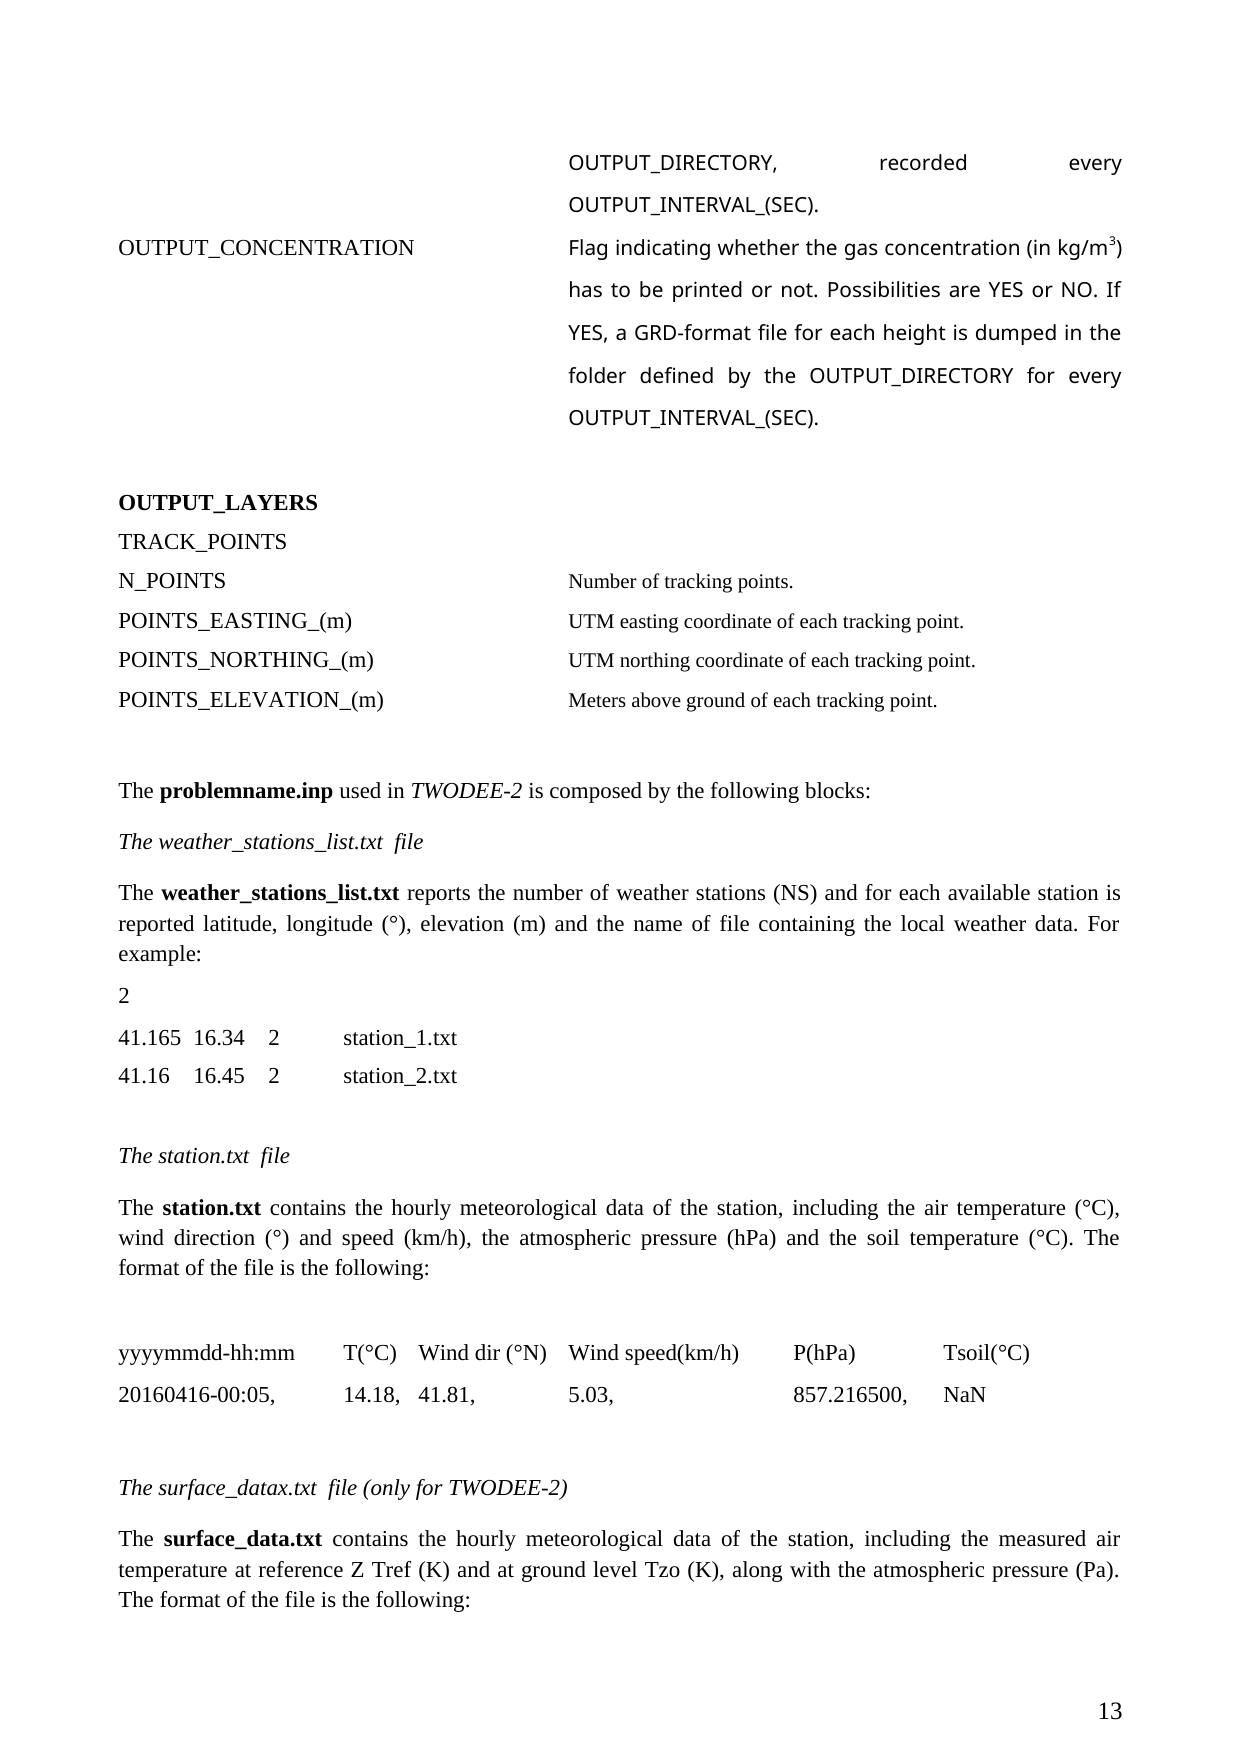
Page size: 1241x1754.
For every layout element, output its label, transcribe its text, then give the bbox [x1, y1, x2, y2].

text The surface_data.txt contains the hourly meteorological data of the station, including the measured air temperature at reference Z Tref (K) and at ground level Tzo (K), along with the atmospheric pressure (Pa). The format of the file is the following: [118, 1525, 1122, 1612]
text 2 [118, 982, 1122, 1008]
text yyyymmdd-hh:mm T(°C) Wind dir (°N) Wind speed(km/h) P(hPa) Tsoil(°C) [118, 1338, 1122, 1365]
text TRACK_POINTS [118, 528, 1122, 554]
text 41.165 16.34 2 station_1.txt [118, 1024, 1122, 1050]
text POINTS_ELEVATION_(m) Meters above ground of each tracking point. [118, 686, 1122, 712]
text The weather_stations_list.txt file [118, 828, 1122, 854]
text The weather_stations_list.txt reports the number of weather stations (NS) and for each available station is reported latitude, longitude (°), elevation (m) and the name of file containing the local weather data. For example: [118, 879, 1122, 966]
text POINTS_NORTHING_(m) UTM northing coordinate of each tracking point. [118, 646, 1122, 673]
text The surface_datax.txt file (only for TWODEE-2) [118, 1474, 1122, 1500]
text POINTS_EASTING_(m) UTM easting coordinate of each tracking point. [118, 607, 1122, 633]
text The station.txt contains the hourly meteorological data of the station, including the air temperature (°C), wind direction (°) and speed (km/h), the atmospheric pressure (hPa) and the soil temperature (°C). The format of the file is the following: [118, 1194, 1122, 1281]
text 20160416-00:05, 14.18, 41.81, 5.03, 857.216500, NaN [118, 1381, 1122, 1407]
text The problemname.inp used in TWODEE-2 is composed by the following blocks: [118, 777, 1122, 803]
text The station.txt file [118, 1143, 1122, 1169]
text OUTPUT_LAYERS [118, 488, 1122, 515]
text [118, 148, 1122, 219]
text N_POINTS Number of tracking points. [118, 567, 1122, 594]
text OUTPUT_CONCENTRATION Flag indicating whether the gas concentration (in kg/m3) has to be printed or not. Possibilities are YES or NO. If YES, a GRD-format file for each height is dumped in the folder defined by the OUTPUT_DIRECTORY for every OUTPUT_INTERVAL_(SEC). [118, 233, 1122, 432]
text 41.16 16.45 2 station_2.txt [118, 1062, 1122, 1089]
